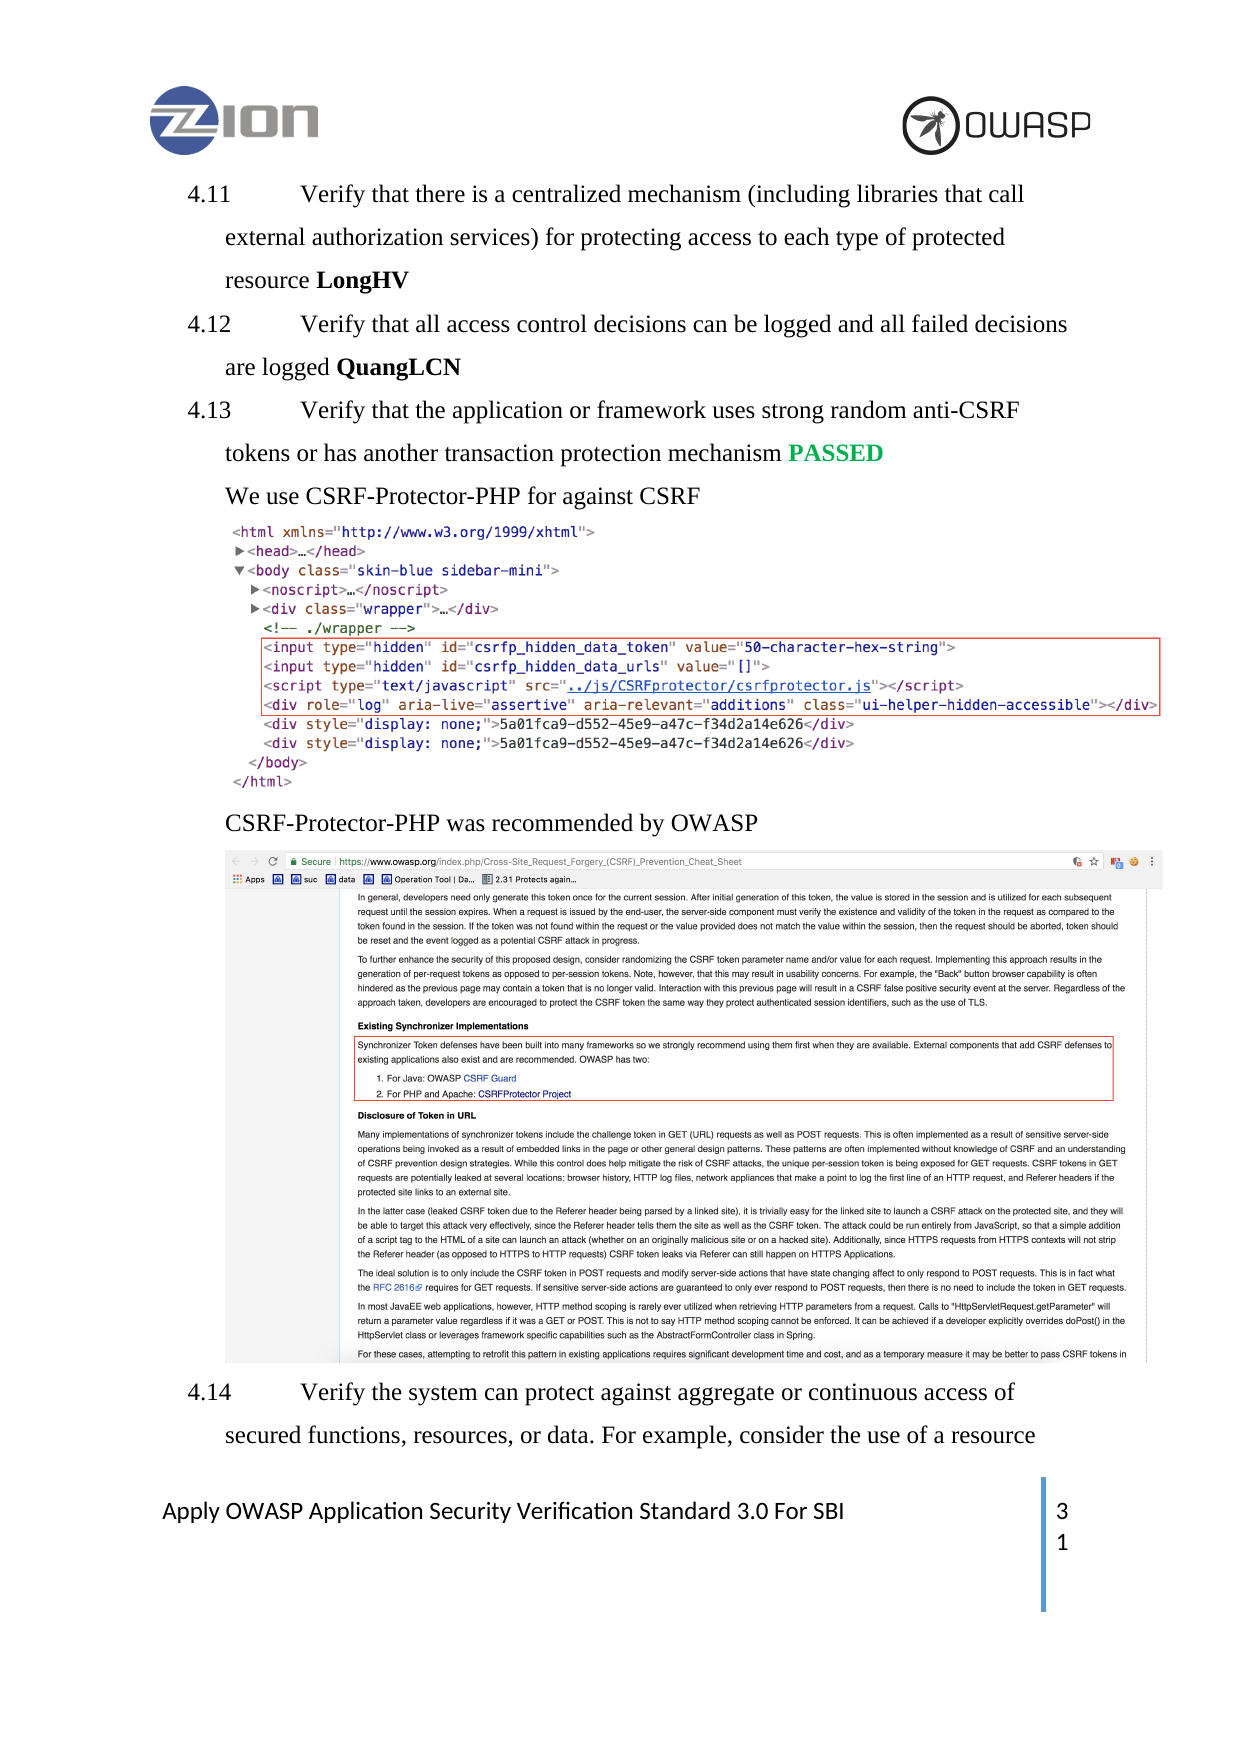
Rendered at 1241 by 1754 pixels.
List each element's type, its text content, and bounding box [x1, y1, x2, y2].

picture [902, 96, 1091, 155]
list CSRF-Protector-PHP was recommended by OWASP [225, 808, 1090, 836]
picture [225, 850, 1163, 1363]
list We use CSRF-Protector-PHP for against CSRF [225, 481, 1090, 510]
picture [150, 86, 318, 155]
list Verify that the application or framework uses strong random anti-CSRF tokens or has another transaction protection mechanism PASSED [187, 395, 1090, 467]
list Verify that there is a centralized mechanism (including libraries that call external authorization services) for protecting access to each type of protected resource LongHV [187, 179, 1090, 294]
list Verify that all access control decisions can be logged and all failed decisions are logged QuangLCN [187, 309, 1090, 381]
picture [225, 524, 1164, 794]
